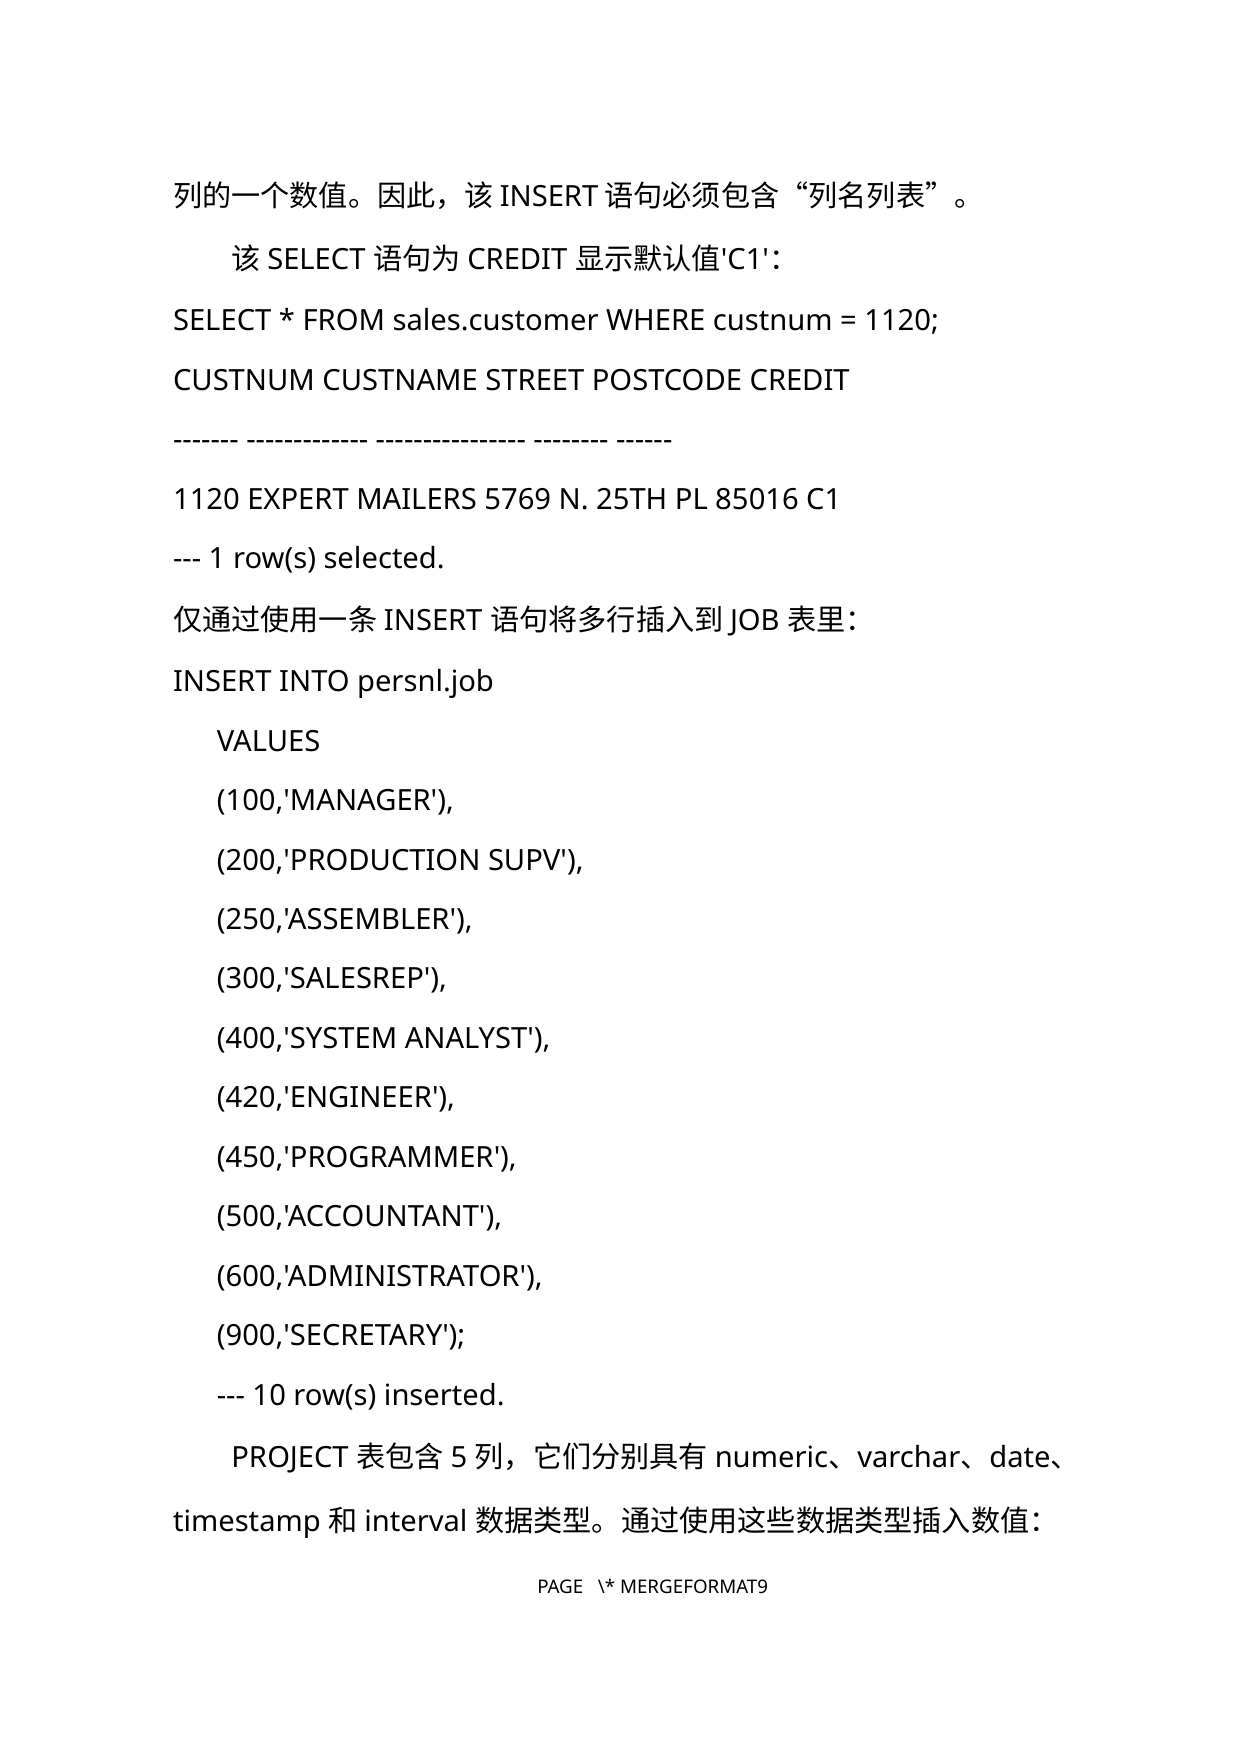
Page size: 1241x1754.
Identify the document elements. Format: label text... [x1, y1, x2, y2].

text (400,'SYSTEM ANALYST'), [173, 1017, 1094, 1057]
text INSERT INTO persnl.job [173, 660, 1094, 700]
text PROJECT 表包含 5 列，它们分别具有 numeric、varchar、date、 [173, 1434, 1094, 1476]
text (300,'SALESREP'), [173, 958, 1094, 997]
text VALUES [173, 720, 1094, 759]
text 1120 EXPERT MAILERS 5769 N. 25TH PL 85016 C1 [173, 478, 1094, 518]
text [173, 172, 1094, 215]
text (450,'PROGRAMMER'), [173, 1136, 1094, 1176]
text (100,'MANAGER'), [173, 779, 1094, 819]
text (200,'PRODUCTION SUPV'), [173, 839, 1094, 878]
text (900,'SECRETARY'); [173, 1315, 1094, 1354]
text SELECT * FROM sales.customer WHERE custnum = 1120; [173, 299, 1094, 339]
text ------- ------------- ---------------- -------- ------ [173, 418, 1094, 458]
text --- 10 row(s) inserted. [173, 1374, 1094, 1414]
text 该 SELECT 语句为 CREDIT 显示默认值'C1'： [173, 236, 1094, 278]
text 仅通过使用一条 INSERT 语句将多行插入到 JOB 表里： [173, 597, 1094, 639]
text (500,'ACCOUNTANT'), [173, 1196, 1094, 1235]
text timestamp 和 interval 数据类型。通过使用这些数据类型插入数值： [173, 1497, 1094, 1539]
text CUSTNUM CUSTNAME STREET POSTCODE CREDIT [173, 359, 1094, 399]
text --- 1 row(s) selected. [173, 537, 1094, 577]
text (420,'ENGINEER'), [173, 1077, 1094, 1116]
text (250,'ASSEMBLER'), [173, 898, 1094, 938]
text (600,'ADMINISTRATOR'), [173, 1255, 1094, 1295]
